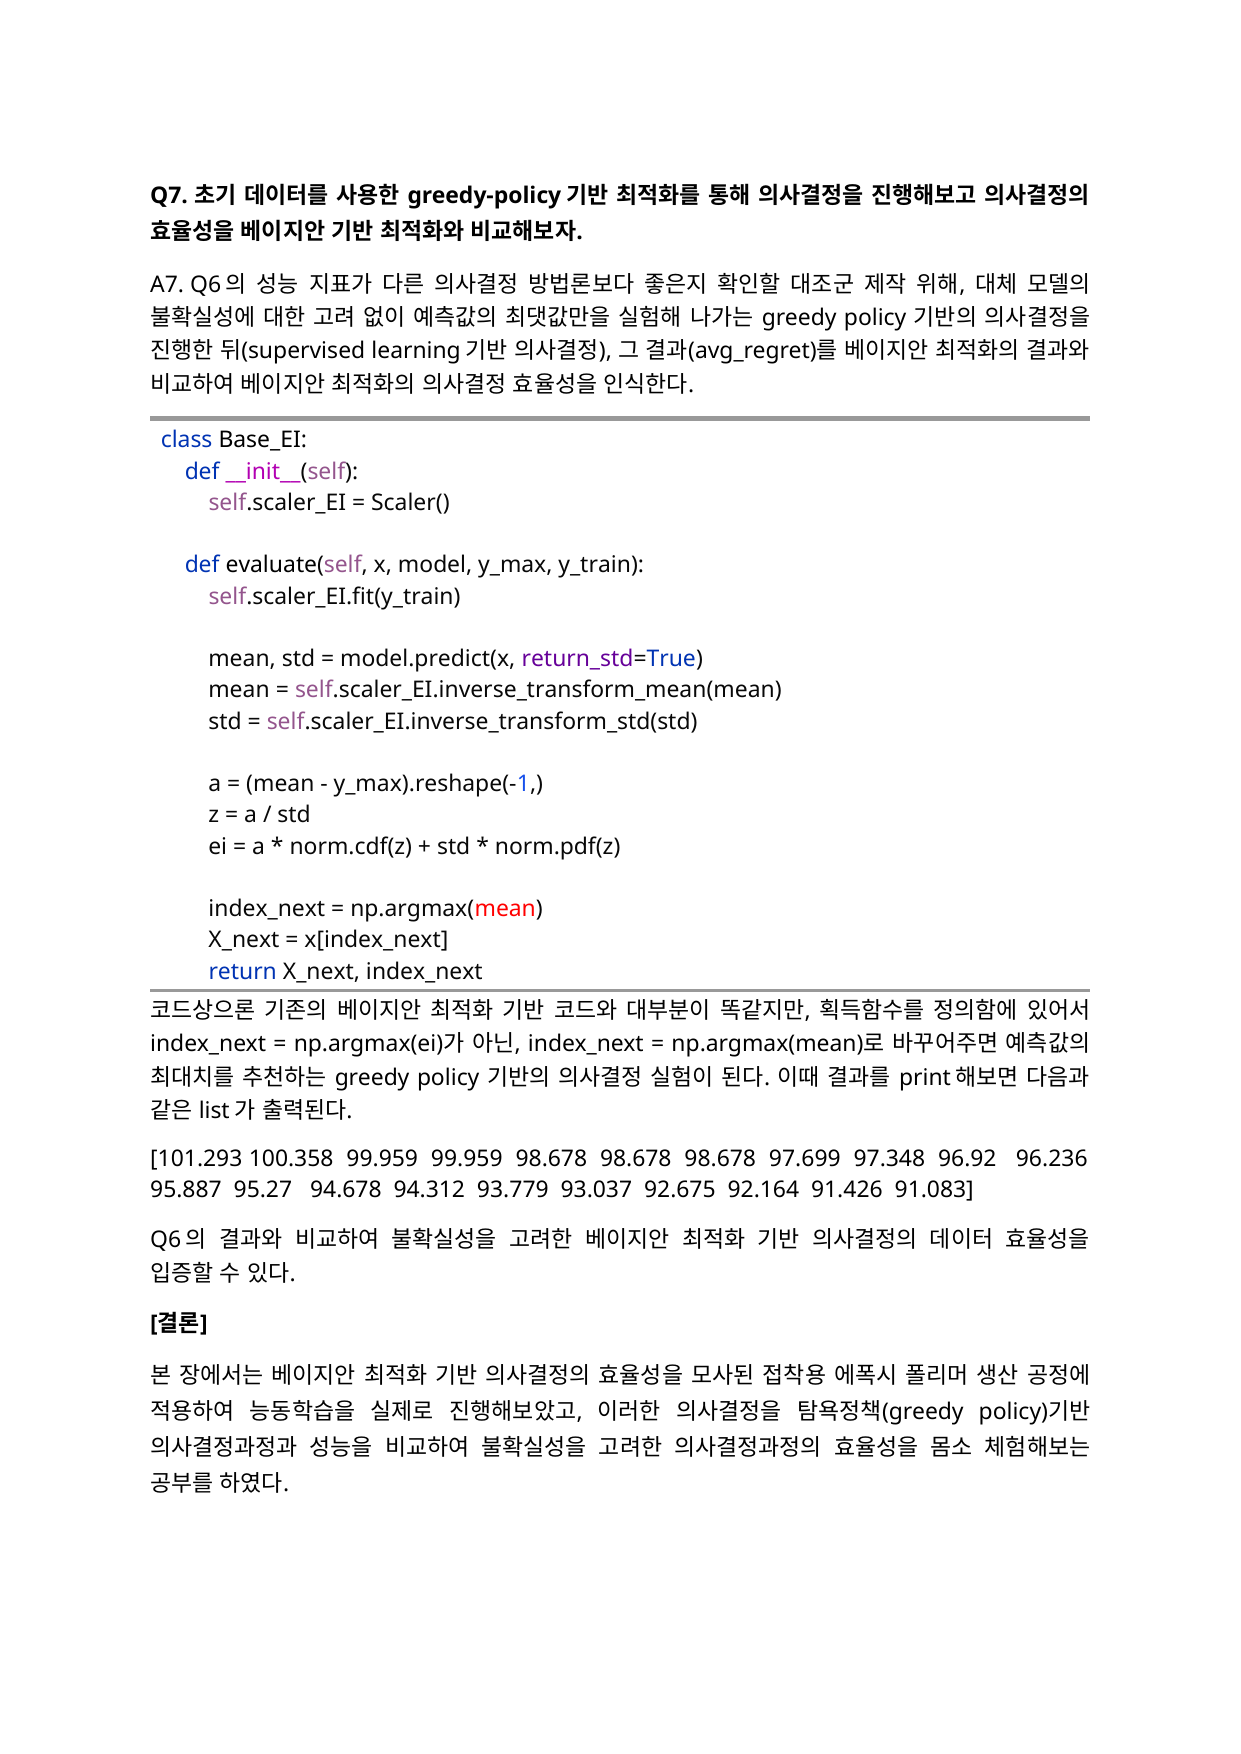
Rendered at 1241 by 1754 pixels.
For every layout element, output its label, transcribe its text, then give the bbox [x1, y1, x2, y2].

text [101.293 100.358 99.959 99.959 98.678 98.678 98.678 97.699 97.348 96.92 96.236 95.887 95.27 94.678 94.312 93.779 93.037 92.675 92.164 91.426 91.083] [150, 1142, 1090, 1204]
list Q6의 결과와 비교하여 불확실성을 고려한 베이지안 최적화 기반 의사결정의 데이터 효율성을 입증할 수 있다. [150, 1221, 1090, 1288]
subtitle 초기 데이터를 사용한 greedy-policy기반 최적화를 통해 의사결정을 진행해보고 의사결정의 효율성을 베이지안 기반 최적화와 비교해보자. [150, 177, 1090, 246]
list Q6의 성능 지표가 다른 의사결정 방법론보다 좋은지 확인할 대조군 제작 위해, 대체 모델의 불확실성에 대한 고려 없이 예측값의 최댓값만을 실험해 나가는 greedy policy 기반의 의사결정을 진행한 뒤(supervised learning기반 의사결정), 그 결과(avg_regret)를 베이지안 최적화의 결과와 비교하여 베이지안 최적화의 의사결정 효율성을 인식한다. [150, 266, 1090, 399]
list 코드상으론 기존의 베이지안 최적화 기반 코드와 대부분이 똑같지만, 획득함수를 정의함에 있어서 index_next = np.argmax(ei)가 아닌, index_next = np.argmax(mean)로 바꾸어주면 예측값의 최대치를 추천하는 greedy policy 기반의 의사결정 실험이 된다. 이때 결과를 print해보면 다음과 같은 list가 출력된다. [150, 992, 1090, 1125]
table_header class Base_EI: def __init__(self): self.scaler_EI = Scaler() def evaluate(self, x, model, y_max, y_train): self.scaler_EI.fit(y_train) mean, std = model.predict(x, return_std=True) mean = self.scaler_EI.inverse_transform_mean(mean) std = self.scaler_EI.inverse_transform_std(std) a = (mean - y_max).reshape(-1,) z = a / std ei = a * norm.cdf(z) + std * norm.pdf(z) index_next = np.argmax(mean) X_next = x[index_next] return X_next, index_next [150, 421, 1090, 989]
text 본 장에서는 베이지안 최적화 기반 의사결정의 효율성을 모사된 접착용 에폭시 폴리머 생산 공정에 적용하여 능동학습을 실제로 진행해보았고, 이러한 의사결정을 탐욕정책(greedy policy)기반 의사결정과정과 성능을 비교하여 불확실성을 고려한 의사결정과정의 효율성을 몸소 체험해보는 공부를 하였다. [150, 1357, 1090, 1498]
subtitle [결론] [150, 1304, 1090, 1338]
